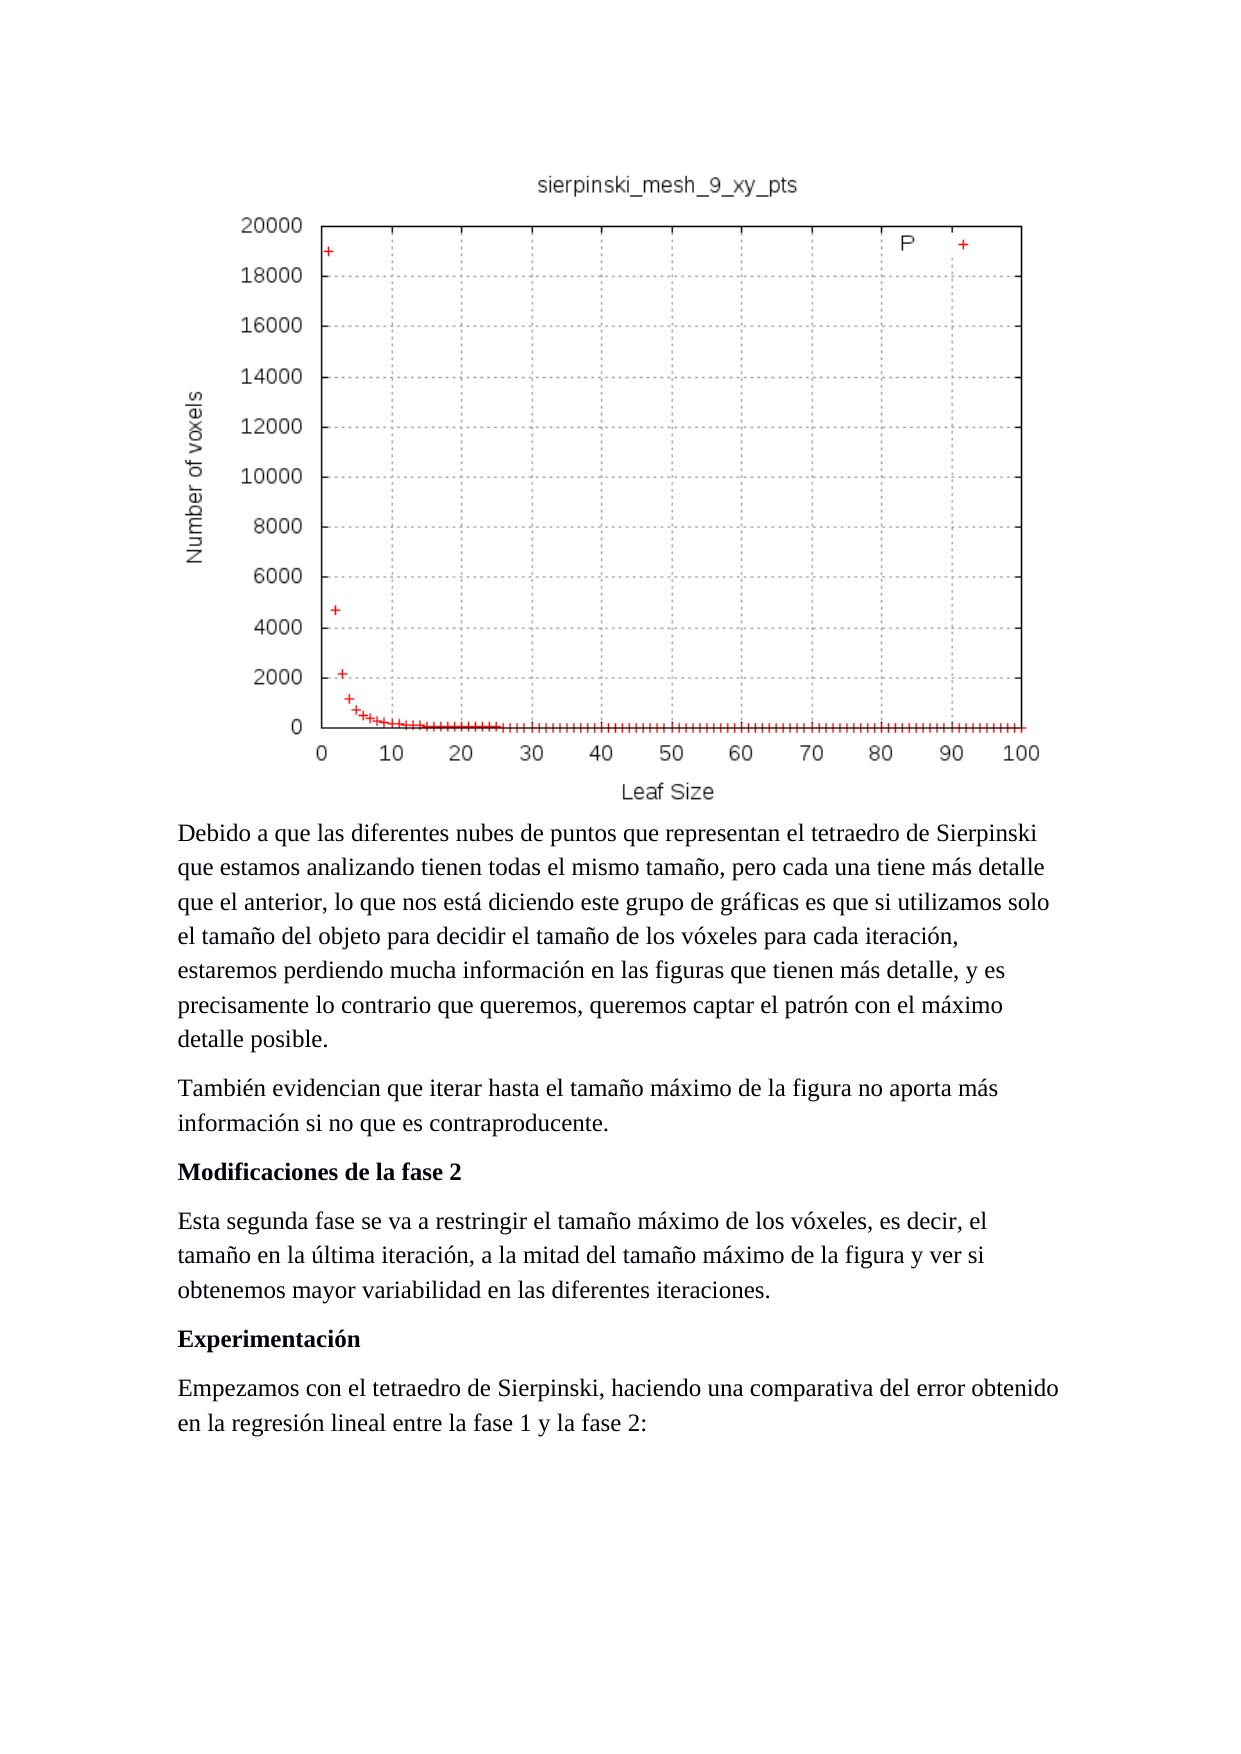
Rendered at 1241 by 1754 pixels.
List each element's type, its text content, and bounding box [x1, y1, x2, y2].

text Debido a que las diferentes nubes de puntos que representan el tetraedro de Sierpinski que estamos analizando tienen todas el mismo tamaño, pero cada una tiene más detalle que el anterior, lo que nos está diciendo este grupo de gráficas es que si utilizamos solo el tamaño del objeto para decidir el tamaño de los vóxeles para cada iteración, estaremos perdiendo mucha información en las figuras que tienen más detalle, y es precisamente lo contrario que queremos, queremos captar el patrón con el máximo detalle posible. [177, 812, 1063, 1053]
picture [177, 147, 1063, 812]
text Experimentación [177, 1324, 1063, 1353]
text Modificaciones de la fase 2 [177, 1157, 1063, 1186]
text Empezamos con el tetraedro de Sierpinski, haciendo una comparativa del error obtenido en la regresión lineal entre la fase 1 y la fase 2: [177, 1373, 1063, 1436]
text Esta segunda fase se va a restringir el tamaño máximo de los vóxeles, es decir, el tamaño en la última iteración, a la mitad del tamaño máximo de la figura y ver si obtenemos mayor variabilidad en las diferentes iteraciones. [177, 1206, 1063, 1304]
text También evidencian que iterar hasta el tamaño máximo de la figura no aporta más información si no que es contraproducente. [177, 1073, 1063, 1137]
